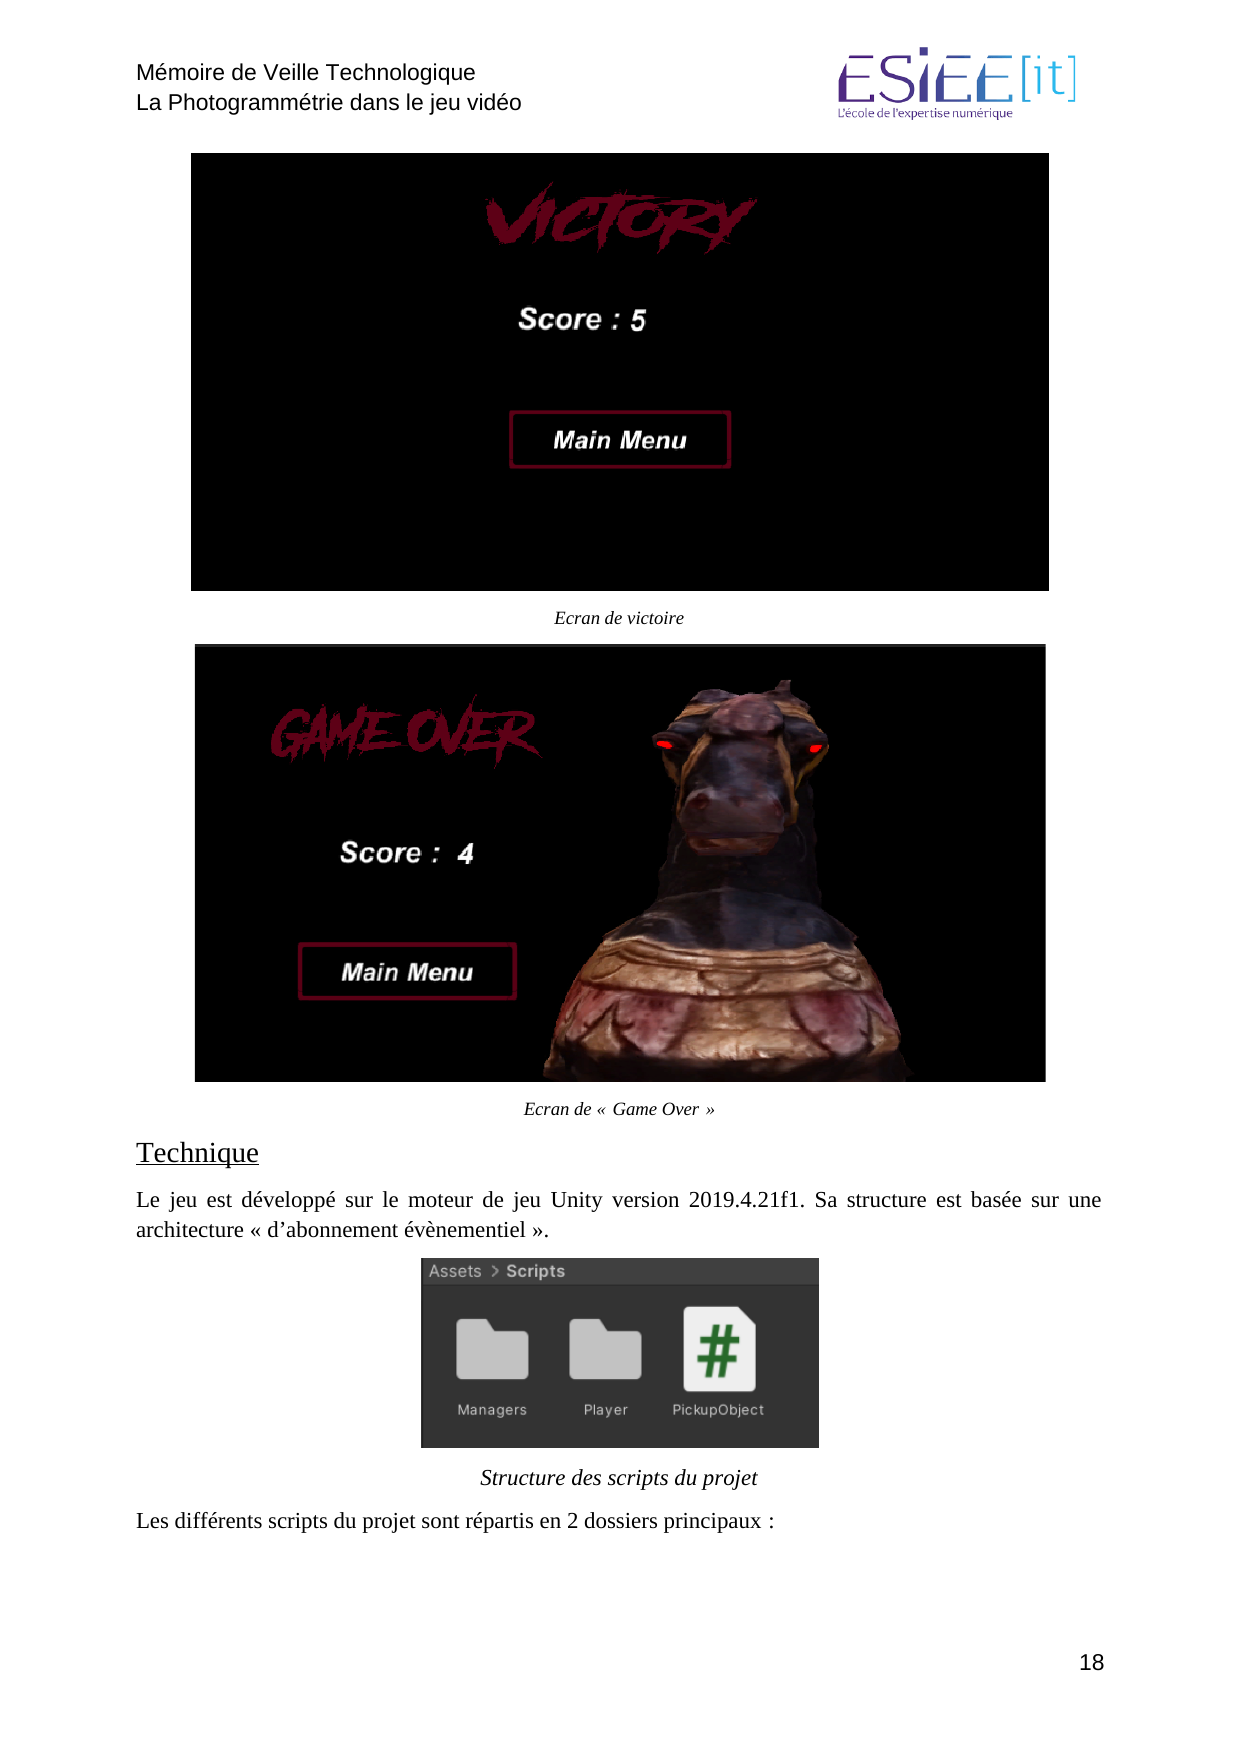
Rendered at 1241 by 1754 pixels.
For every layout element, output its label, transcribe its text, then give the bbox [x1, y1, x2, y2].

text Structure des scripts du projet [136, 1464, 1104, 1490]
text Ecran de victoire [136, 607, 1104, 628]
picture [194, 644, 1046, 1082]
text Ecran de « Game Over » [136, 1097, 1104, 1119]
text Le jeu est développé sur le moteur de jeu Unity version 2019.4.21f1. Sa structure est basée sur une architecture « d’abonnement évènementiel ». [136, 1186, 1104, 1242]
picture [191, 153, 1049, 591]
picture [421, 1258, 819, 1448]
text Les différents scripts du projet sont répartis en 2 dossiers principaux : [136, 1507, 1104, 1533]
text Technique [136, 1135, 1104, 1168]
picture [838, 47, 1075, 120]
